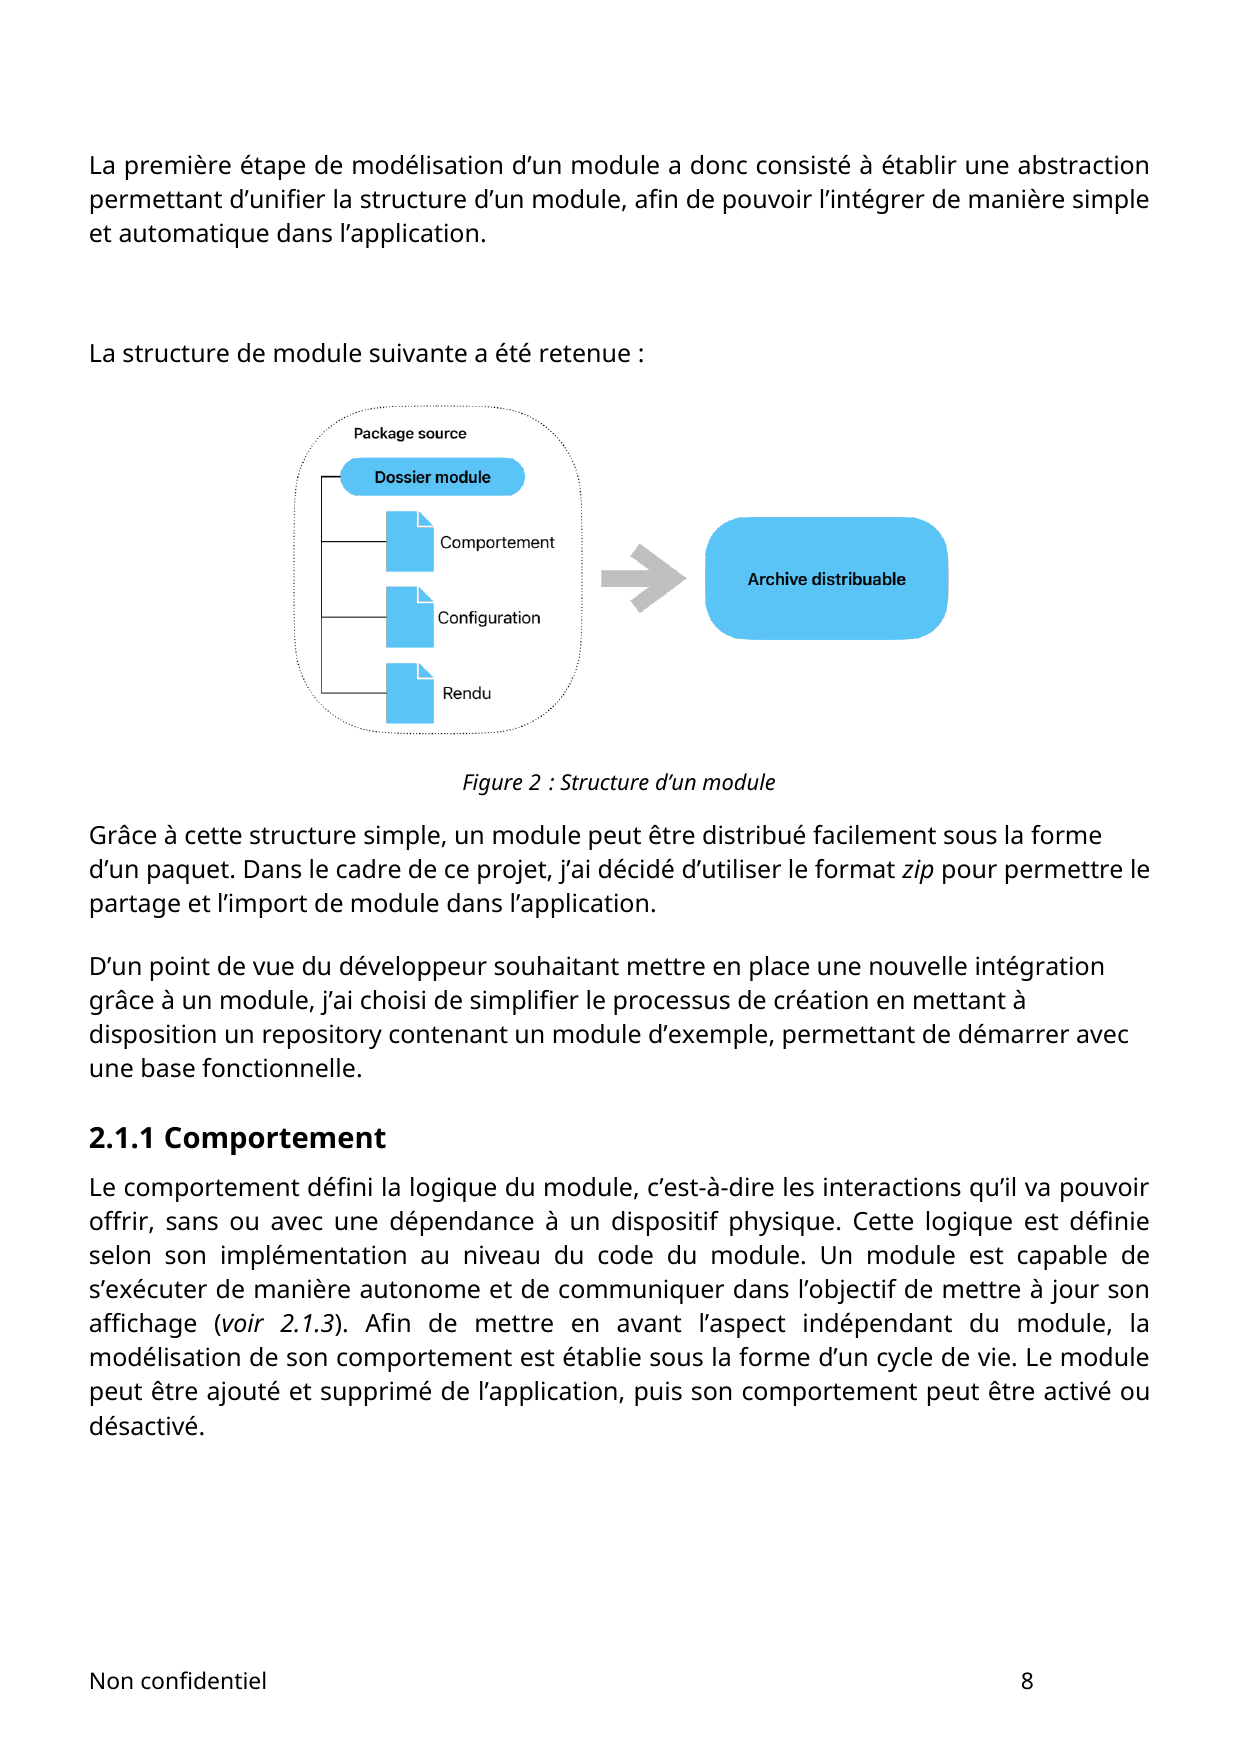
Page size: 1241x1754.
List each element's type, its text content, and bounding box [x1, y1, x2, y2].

text Figure 2 : Structure d’un module [89, 767, 1152, 797]
text Le comportement défini la logique du module, c’est-à-dire les interactions qu’il va pouvoir offrir, sans ou avec une dépendance à un dispositif physique. Cette logique est définie selon son implémentation au niveau du code du module. Un module est capable de s’exécuter de manière autonome et de communiquer dans l’objectif de mettre à jour son affichage (voir 2.1.3). Afin de mettre en avant l’aspect indépendant du module, la modélisation de son comportement est établie sous la forme d’un cycle de vie. Le module peut être ajouté et supprimé de l’application, puis son comportement peut être activé ou désactivé. [89, 1170, 1152, 1442]
text Grâce à cette structure simple, un module peut être distribué facilement sous la forme d’un paquet. Dans le cadre de ce projet, j’ai décidé d’utiliser le format zip pour permettre le partage et l’import de module dans l’application. [89, 817, 1152, 919]
subtitle Comportement [89, 1117, 1152, 1157]
text D’un point de vue du développeur souhaitant mettre en place une nouvelle intégration grâce à un module, j’ai choisi de simplifier le processus de création en mettant à disposition un repository contenant un module d’exemple, permettant de démarrer avec une base fonctionnelle. [89, 948, 1152, 1084]
text La structure de module suivante a été retenue : [89, 336, 1152, 370]
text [89, 148, 1152, 250]
